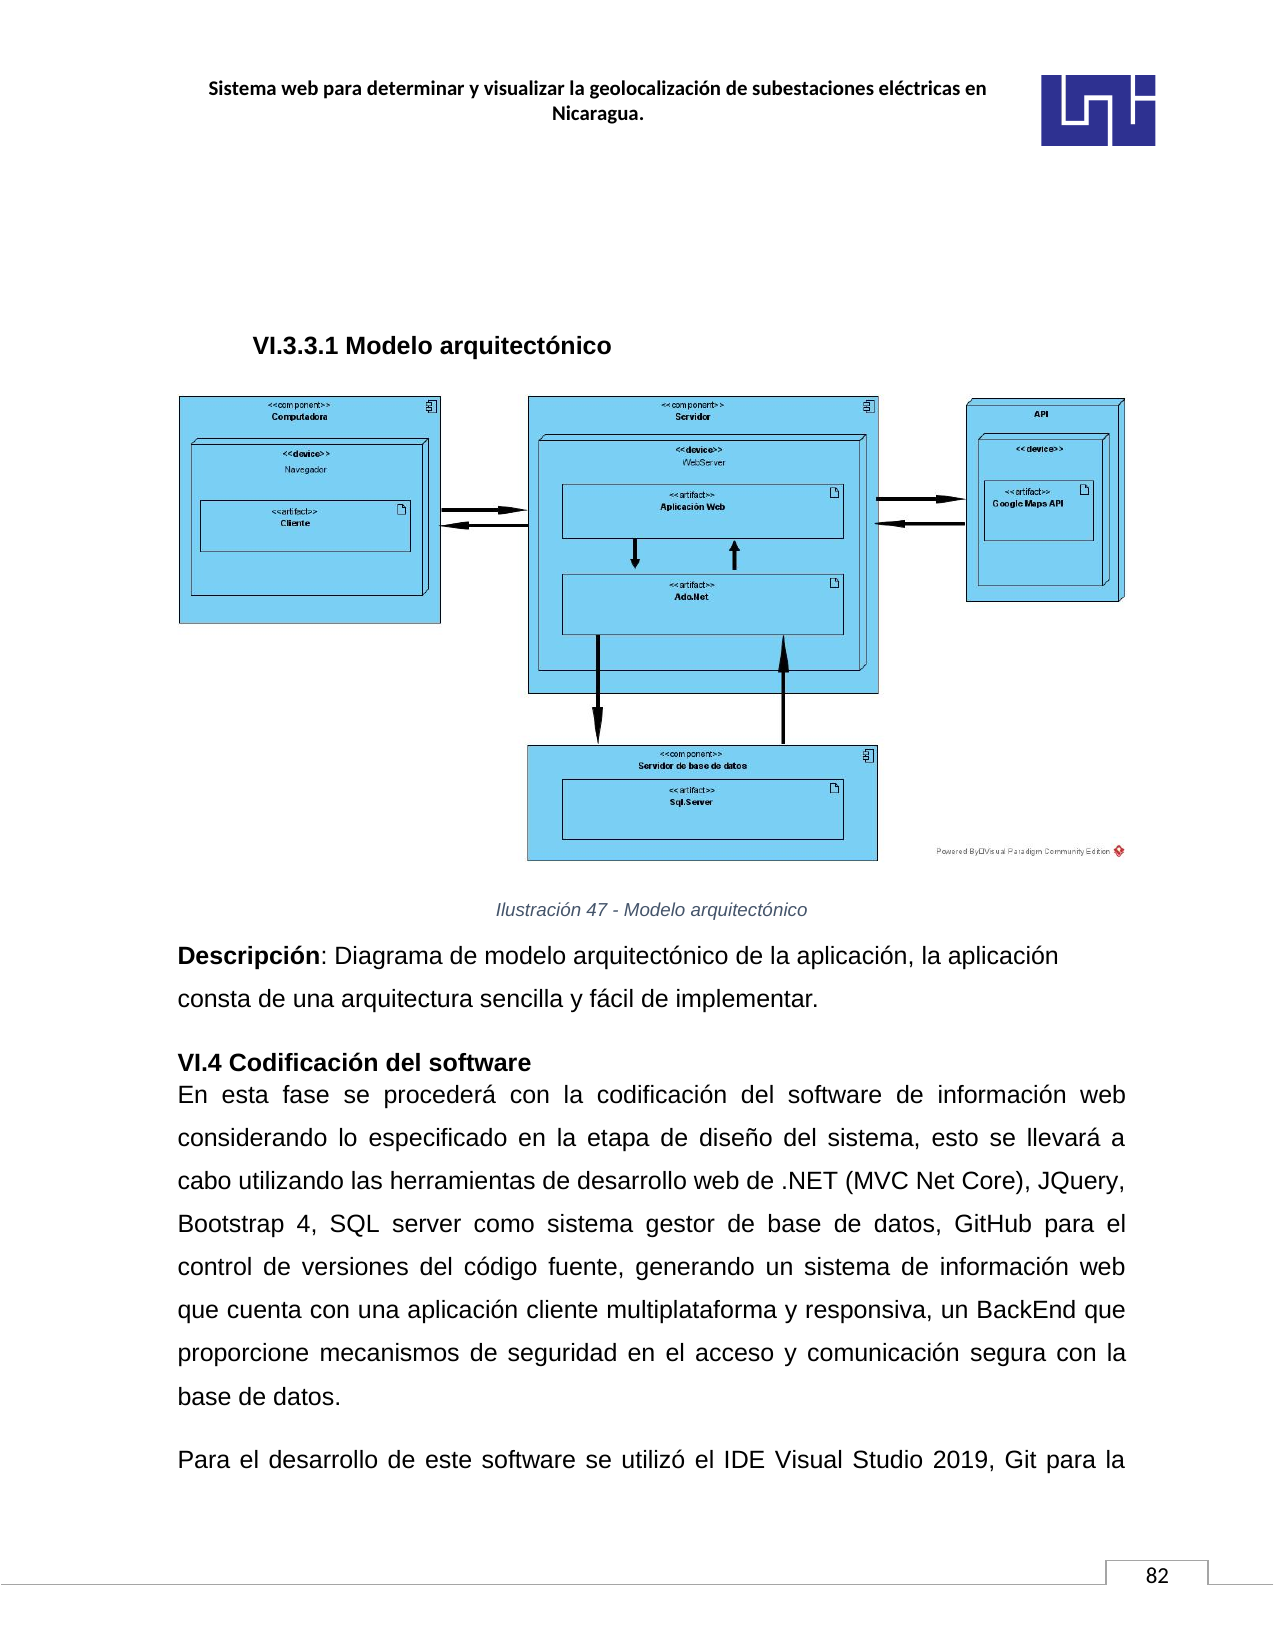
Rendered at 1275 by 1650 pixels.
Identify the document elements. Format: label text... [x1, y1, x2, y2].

text Ilustración 47 - Modelo arquitectónico [177, 899, 1127, 920]
picture [177, 394, 1128, 864]
picture [1041, 75, 1156, 146]
text En esta fase se procederá con la codificación del software de información web considerando lo especificado en la etapa de diseño del sistema, esto se llevará a cabo utilizando las herramientas de desarrollo web de .NET (MVC Net Core), JQuery, Bootstrap 4, SQL server como sistema gestor de base de datos, GitHub para el control de versiones del código fuente, generando un sistema de información web que cuenta con una aplicación cliente multiplataforma y responsiva, un BackEnd que proporcione mecanismos de seguridad en el acceso y comunicación segura con la base de datos. [177, 1080, 1127, 1410]
list VI.3.3.1 Modelo arquitectónico [252, 331, 1127, 359]
subtitle VI.4 Codificación del software [177, 1048, 1127, 1077]
text Descripción: Diagrama de modelo arquitectónico de la aplicación, la aplicación consta de una arquitectura sencilla y fácil de implementar. [177, 941, 1127, 1013]
